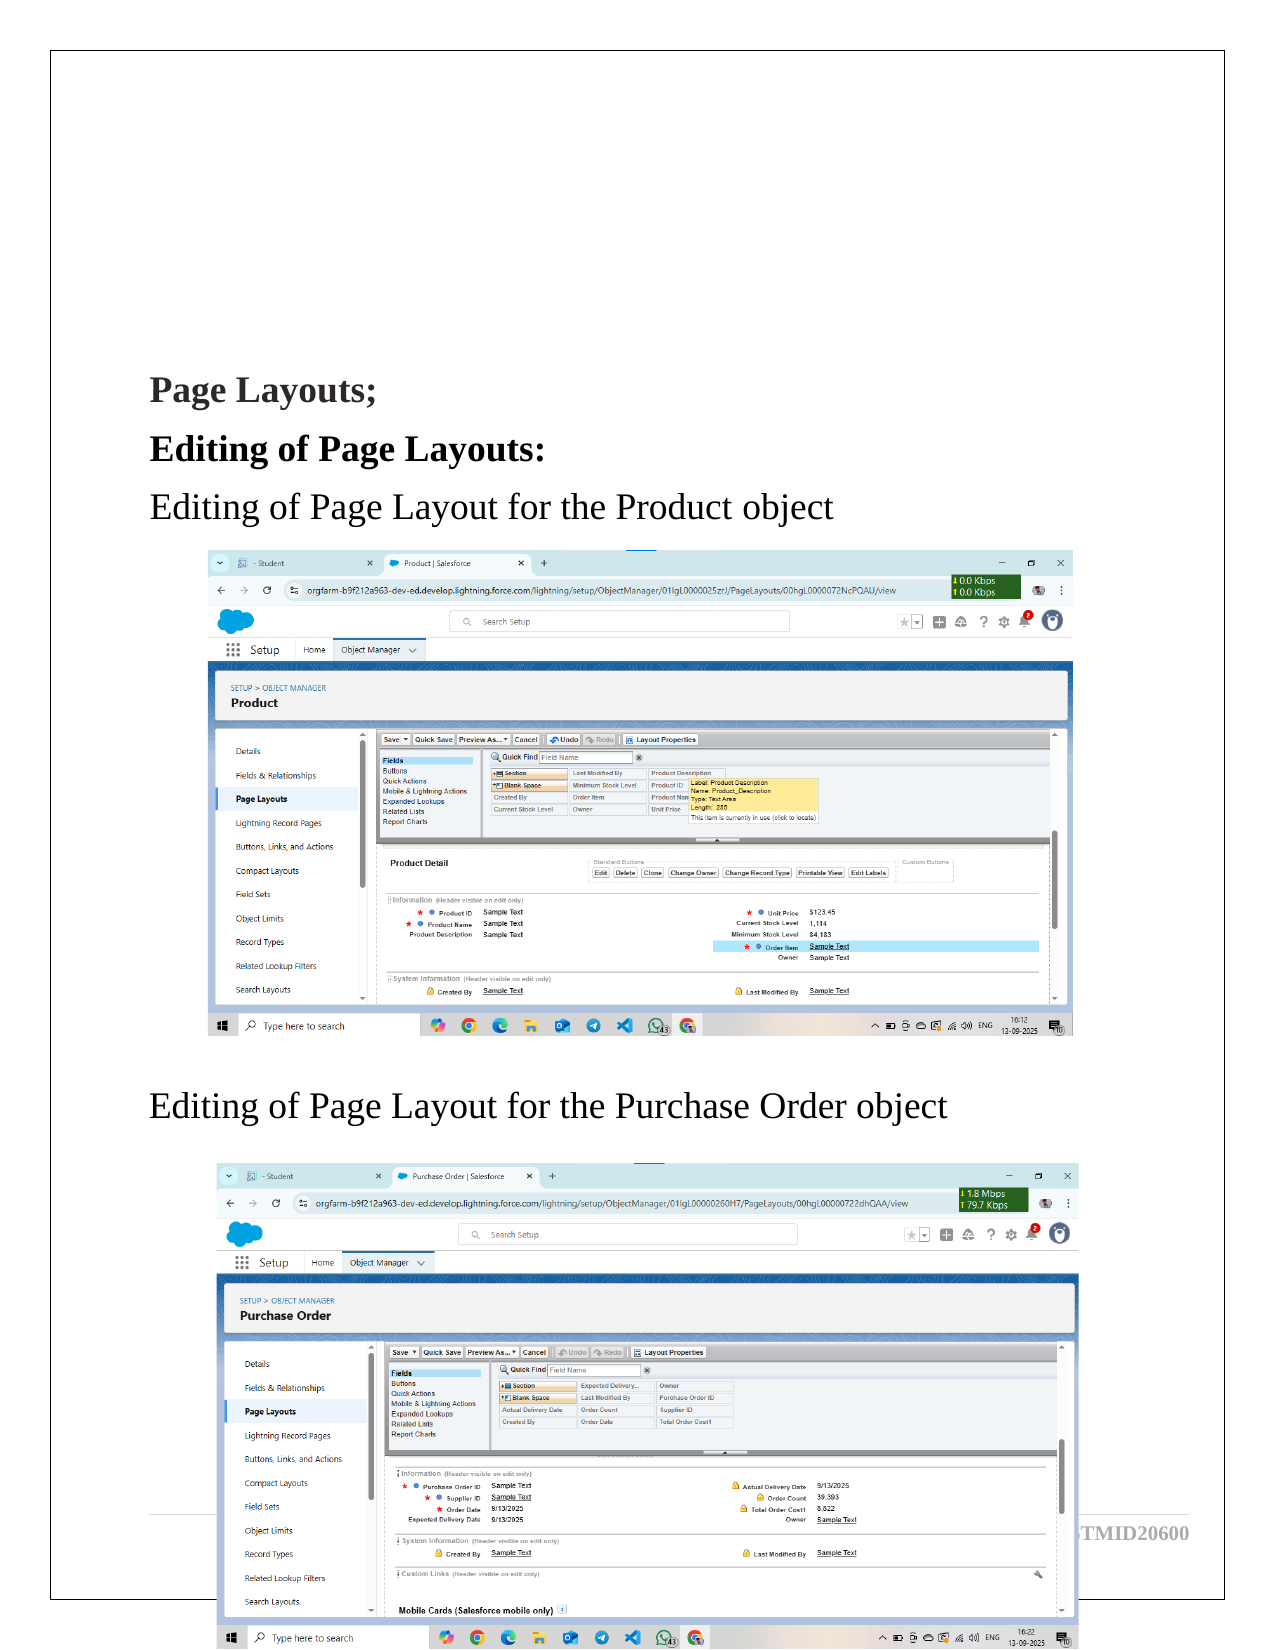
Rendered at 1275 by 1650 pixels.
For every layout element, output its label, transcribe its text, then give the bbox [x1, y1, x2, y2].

text Editing of Page Layout for the Purchase Order object [148, 1083, 1189, 1126]
subtitle Page Layouts; [149, 352, 1189, 411]
picture [207, 550, 1074, 1034]
text Editing of Page Layout for the Product object [149, 484, 1189, 527]
picture [216, 1163, 1079, 1648]
text Editing of Page Layouts: [149, 427, 1189, 470]
